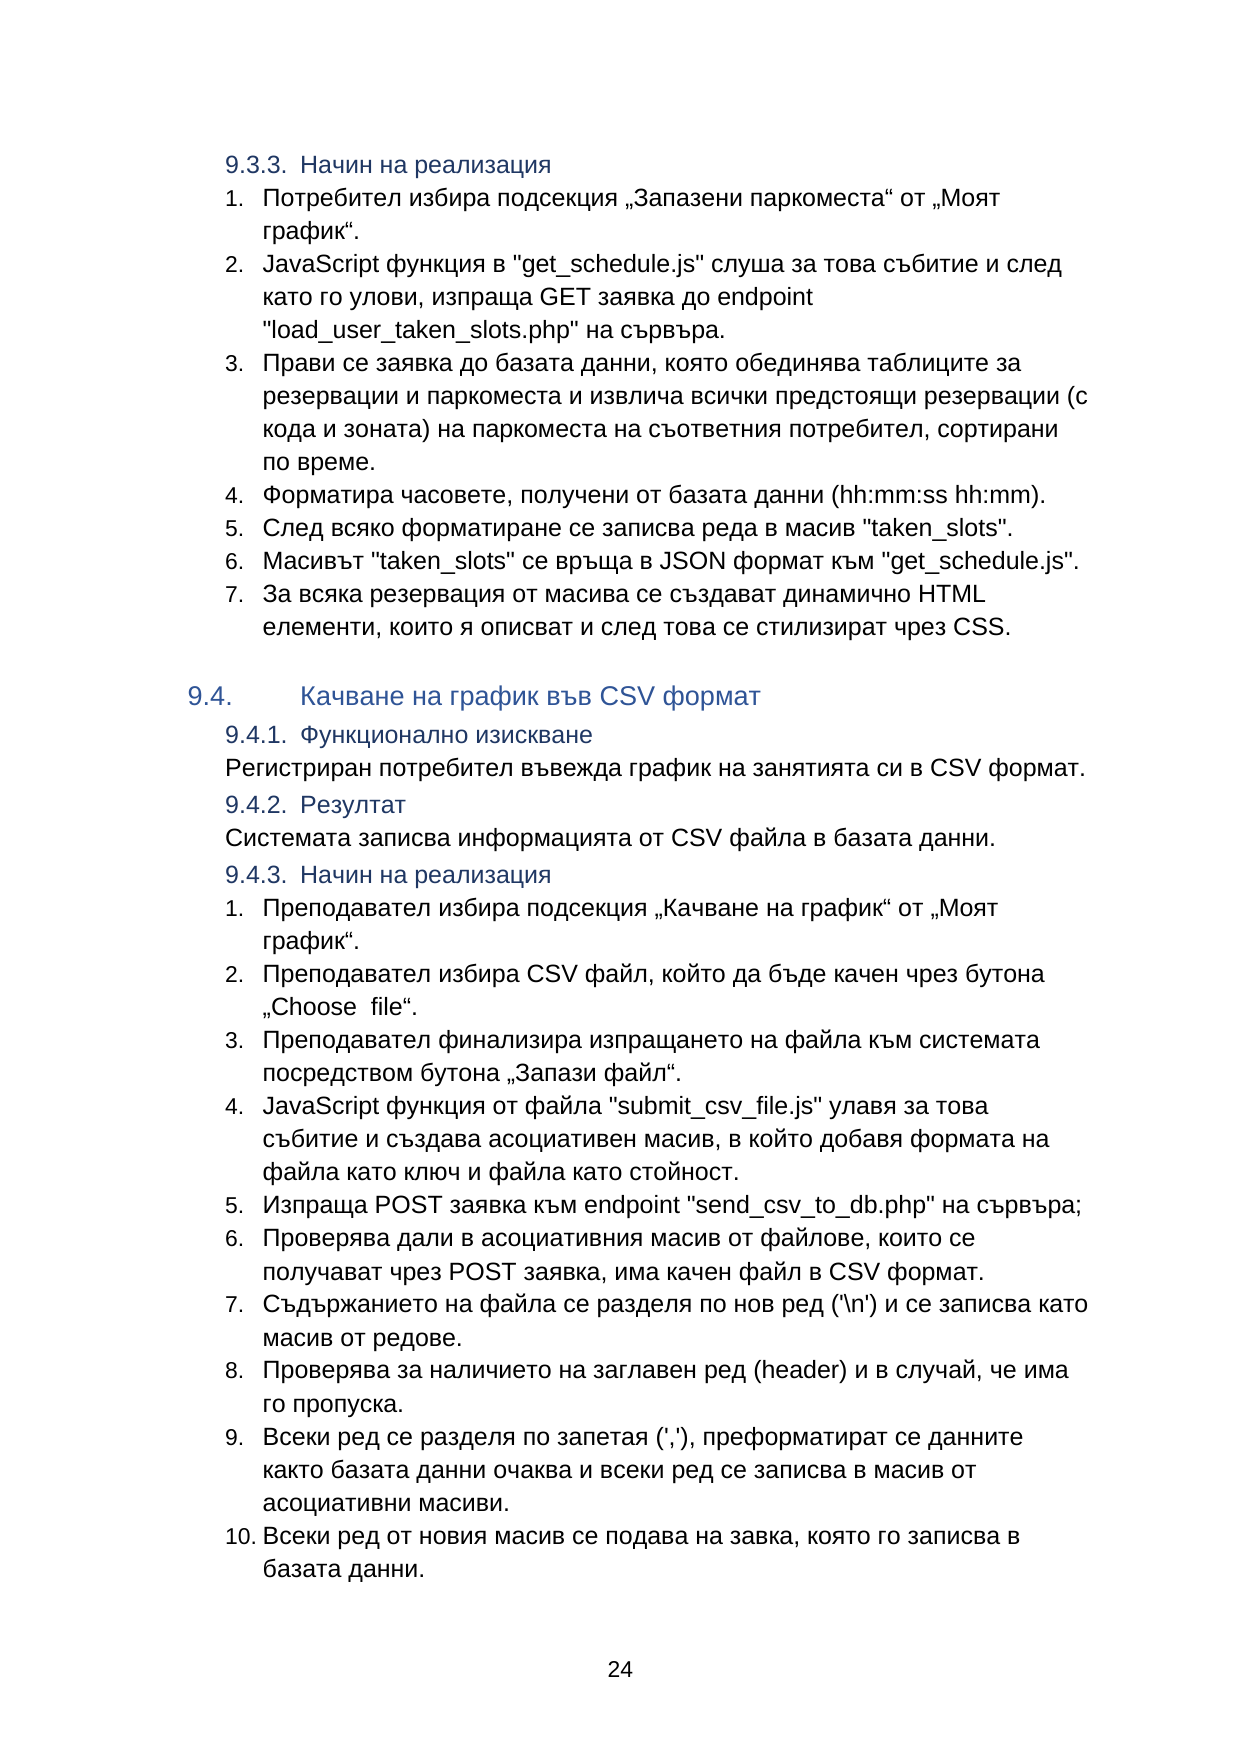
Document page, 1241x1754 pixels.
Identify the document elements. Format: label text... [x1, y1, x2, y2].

list Прави се заявка до базата данни, която обединява таблиците за резервации и паркоместа и извлича всички предстоящи резервации (с кода и зоната) на паркоместа на съответния потребител, сортирани по време. [225, 348, 1090, 476]
list След всяко форматиране се записва реда в масив "taken_slots". [225, 513, 1090, 542]
list Преподавател избира CSV файл, който да бъде качен чрез бутона „Choose file“. [225, 959, 1090, 1021]
list Проверява дали в асоциативния масив от файлове, които се получават чрез POST заявка, има качен файл в CSV формат. [225, 1223, 1090, 1285]
text Регистриран потребител въвежда график на занятията си в CSV формат. [150, 753, 1090, 782]
list JavaScript функция от файла "submit_csv_file.js" улавя за това събитие и създава асоциативен масив, в който добавя формата на файла като ключ и файла като стойност. [225, 1091, 1090, 1186]
list Всеки ред от новия масив се подава на завка, която го записва в базата данни. [225, 1521, 1090, 1582]
list Потребител избира подсекция „Запазени паркоместа“ от „Моят график“. [225, 183, 1090, 245]
subtitle Функционално изискване [225, 720, 1090, 748]
subtitle Начин на реализация [225, 860, 1090, 889]
list Проверява за наличието на заглавен ред (header) и в случай, че има го пропуска. [225, 1356, 1090, 1417]
list За всяка резервация от масива се създават динамично HTML елементи, които я описват и след това се стилизират чрез CSS. [225, 579, 1090, 641]
list JavaScript функция в "get_schedule.js" слуша за това събитие и след като го улови, изпраща GET заявка до endpoint "load_user_taken_slots.php" на сървъра. [225, 249, 1090, 344]
list Преподавател финализира изпращането на файла към системата посредством бутона „Запази файл“. [225, 1025, 1090, 1087]
list Форматира часовете, получени от базата данни (hh:mm:ss hh:mm). [225, 480, 1090, 509]
subtitle Качване на график във CSV формат [187, 680, 1090, 711]
list Всеки ред се разделя по запетая (','), преформатират се данните както базата данни очаква и всеки ред се записва в масив от асоциативни масиви. [225, 1422, 1090, 1516]
list Масивът "taken_slots" се връща в JSON формат към "get_schedule.js". [225, 546, 1090, 575]
list Изпраща POST заявка към endpoint "send_csv_to_db.php" на сървъра; [225, 1190, 1090, 1219]
list Съдържанието на файла се разделя по нов ред ('\n') и се записва като масив от редове. [225, 1289, 1090, 1351]
text Системата записва информацията от CSV файла в базата данни. [150, 823, 1090, 852]
subtitle Резултат [225, 790, 1090, 819]
list Преподавател избира подсекция „Качване на график“ от „Моят график“. [225, 893, 1090, 955]
subtitle Начин на реализация [225, 150, 1090, 179]
